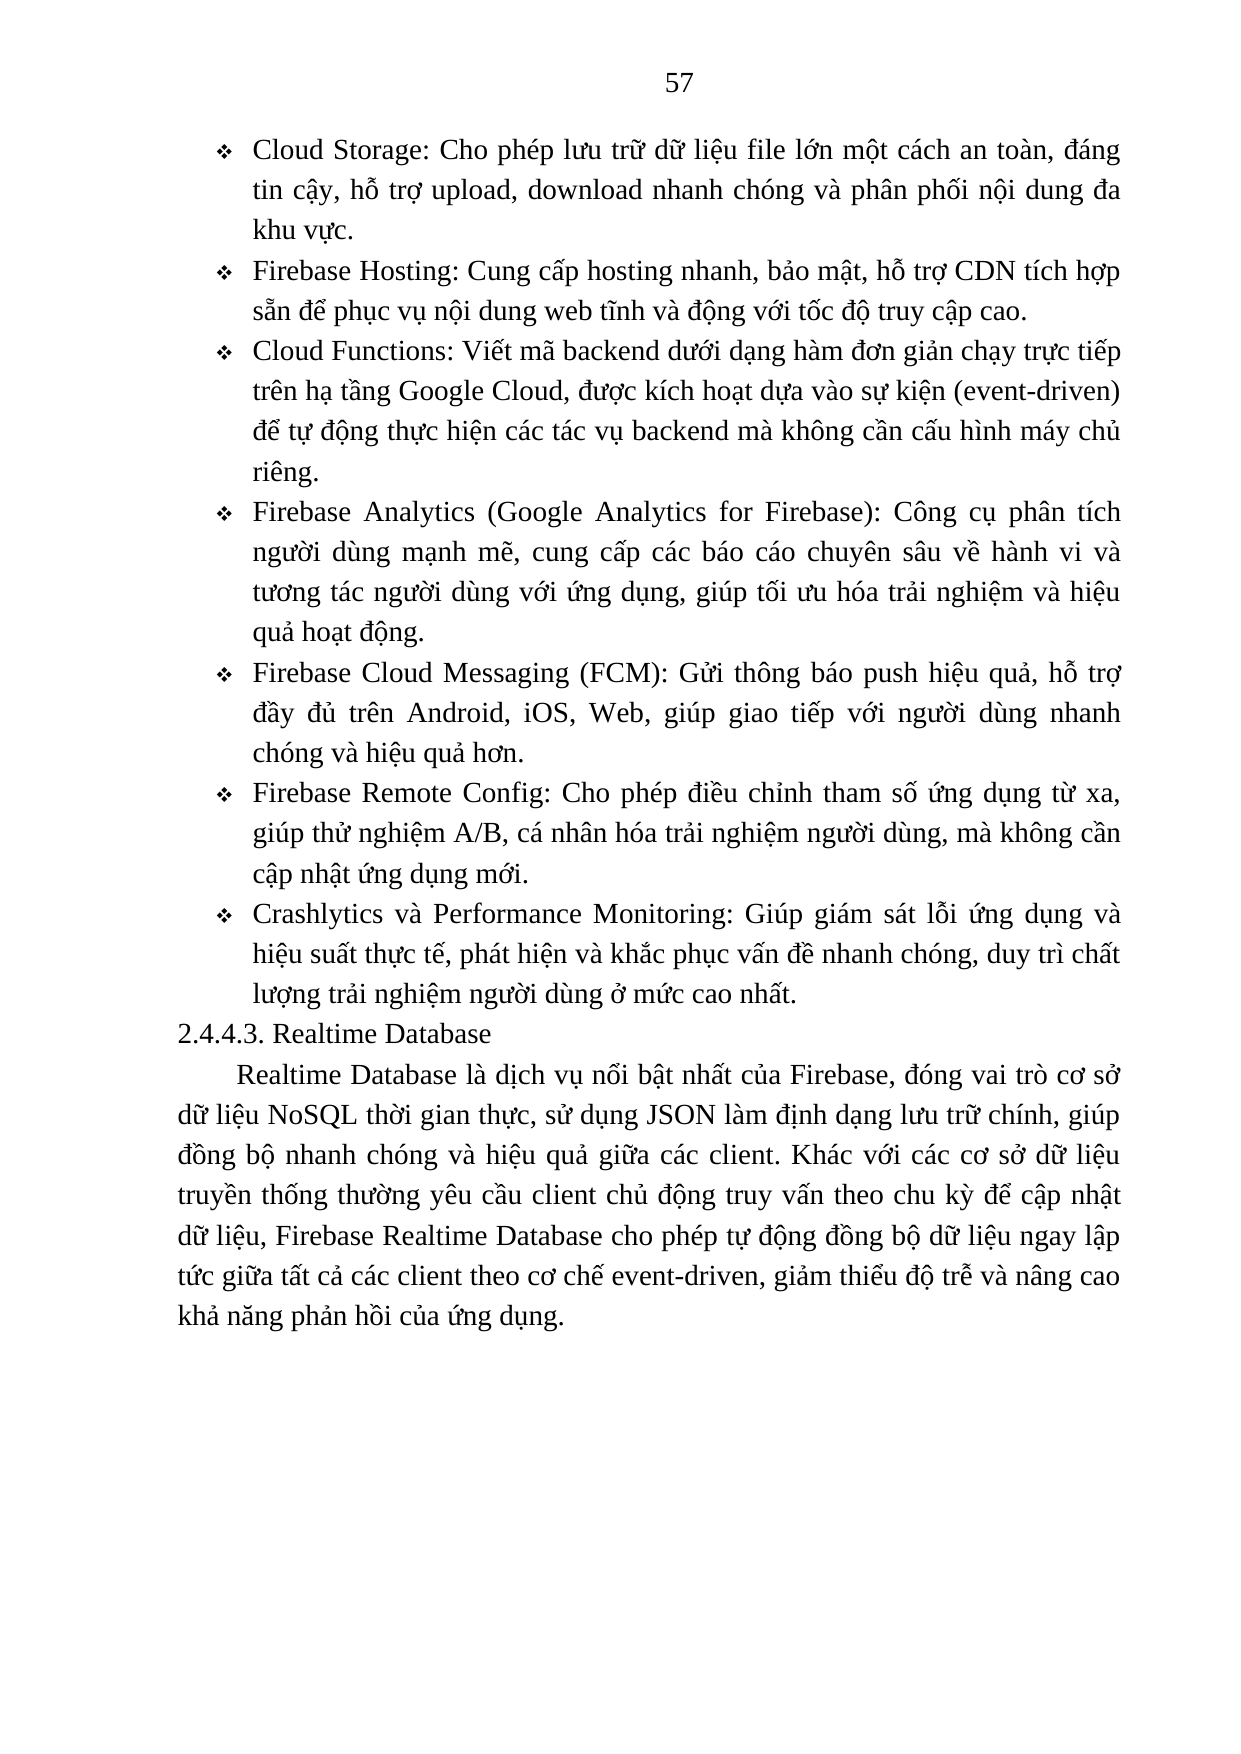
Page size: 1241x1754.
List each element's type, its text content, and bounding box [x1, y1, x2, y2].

list Cloud Storage: Cho phép lưu trữ dữ liệu file lớn một cách an toàn, đáng tin cậy, hỗ trợ upload, download nhanh chóng và phân phối nội dung đa khu vực. [215, 132, 1122, 246]
subtitle 2.4.4.3. Realtime Database [177, 1017, 1122, 1050]
text Realtime Database là dịch vụ nổi bật nhất của Firebase, đóng vai trò cơ sở dữ liệu NoSQL thời gian thực, sử dụng JSON làm định dạng lưu trữ chính, giúp đồng bộ nhanh chóng và hiệu quả giữa các client. Khác với các cơ sở dữ liệu truyền thống thường yêu cầu client chủ động truy vấn theo chu kỳ để cập nhật dữ liệu, Firebase Realtime Database cho phép tự động đồng bộ dữ liệu ngay lập tức giữa tất cả các client theo cơ chế event-driven, giảm thiểu độ trễ và nâng cao khả năng phản hồi của ứng dụng. [177, 1057, 1122, 1332]
list Firebase Hosting: Cung cấp hosting nhanh, bảo mật, hỗ trợ CDN tích hợp sẵn để phục vụ nội dung web tĩnh và động với tốc độ truy cập cao. [215, 253, 1122, 326]
list Firebase Cloud Messaging (FCM): Gửi thông báo push hiệu quả, hỗ trợ đầy đủ trên Android, iOS, Web, giúp giao tiếp với người dùng nhanh chóng và hiệu quả hơn. [215, 655, 1122, 769]
list Firebase Analytics (Google Analytics for Firebase): Công cụ phân tích người dùng mạnh mẽ, cung cấp các báo cáo chuyên sâu về hành vi và tương tác người dùng với ứng dụng, giúp tối ưu hóa trải nghiệm và hiệu quả hoạt động. [215, 494, 1122, 648]
list Cloud Functions: Viết mã backend dưới dạng hàm đơn giản chạy trực tiếp trên hạ tầng Google Cloud, được kích hoạt dựa vào sự kiện (event-driven) để tự động thực hiện các tác vụ backend mà không cần cấu hình máy chủ riêng. [215, 333, 1122, 487]
list Crashlytics và Performance Monitoring: Giúp giám sát lỗi ứng dụng và hiệu suất thực tế, phát hiện và khắc phục vấn đề nhanh chóng, duy trì chất lượng trải nghiệm người dùng ở mức cao nhất. [215, 896, 1122, 1010]
list Firebase Remote Config: Cho phép điều chỉnh tham số ứng dụng từ xa, giúp thử nghiệm A/B, cá nhân hóa trải nghiệm người dùng, mà không cần cập nhật ứng dụng mới. [215, 775, 1122, 889]
